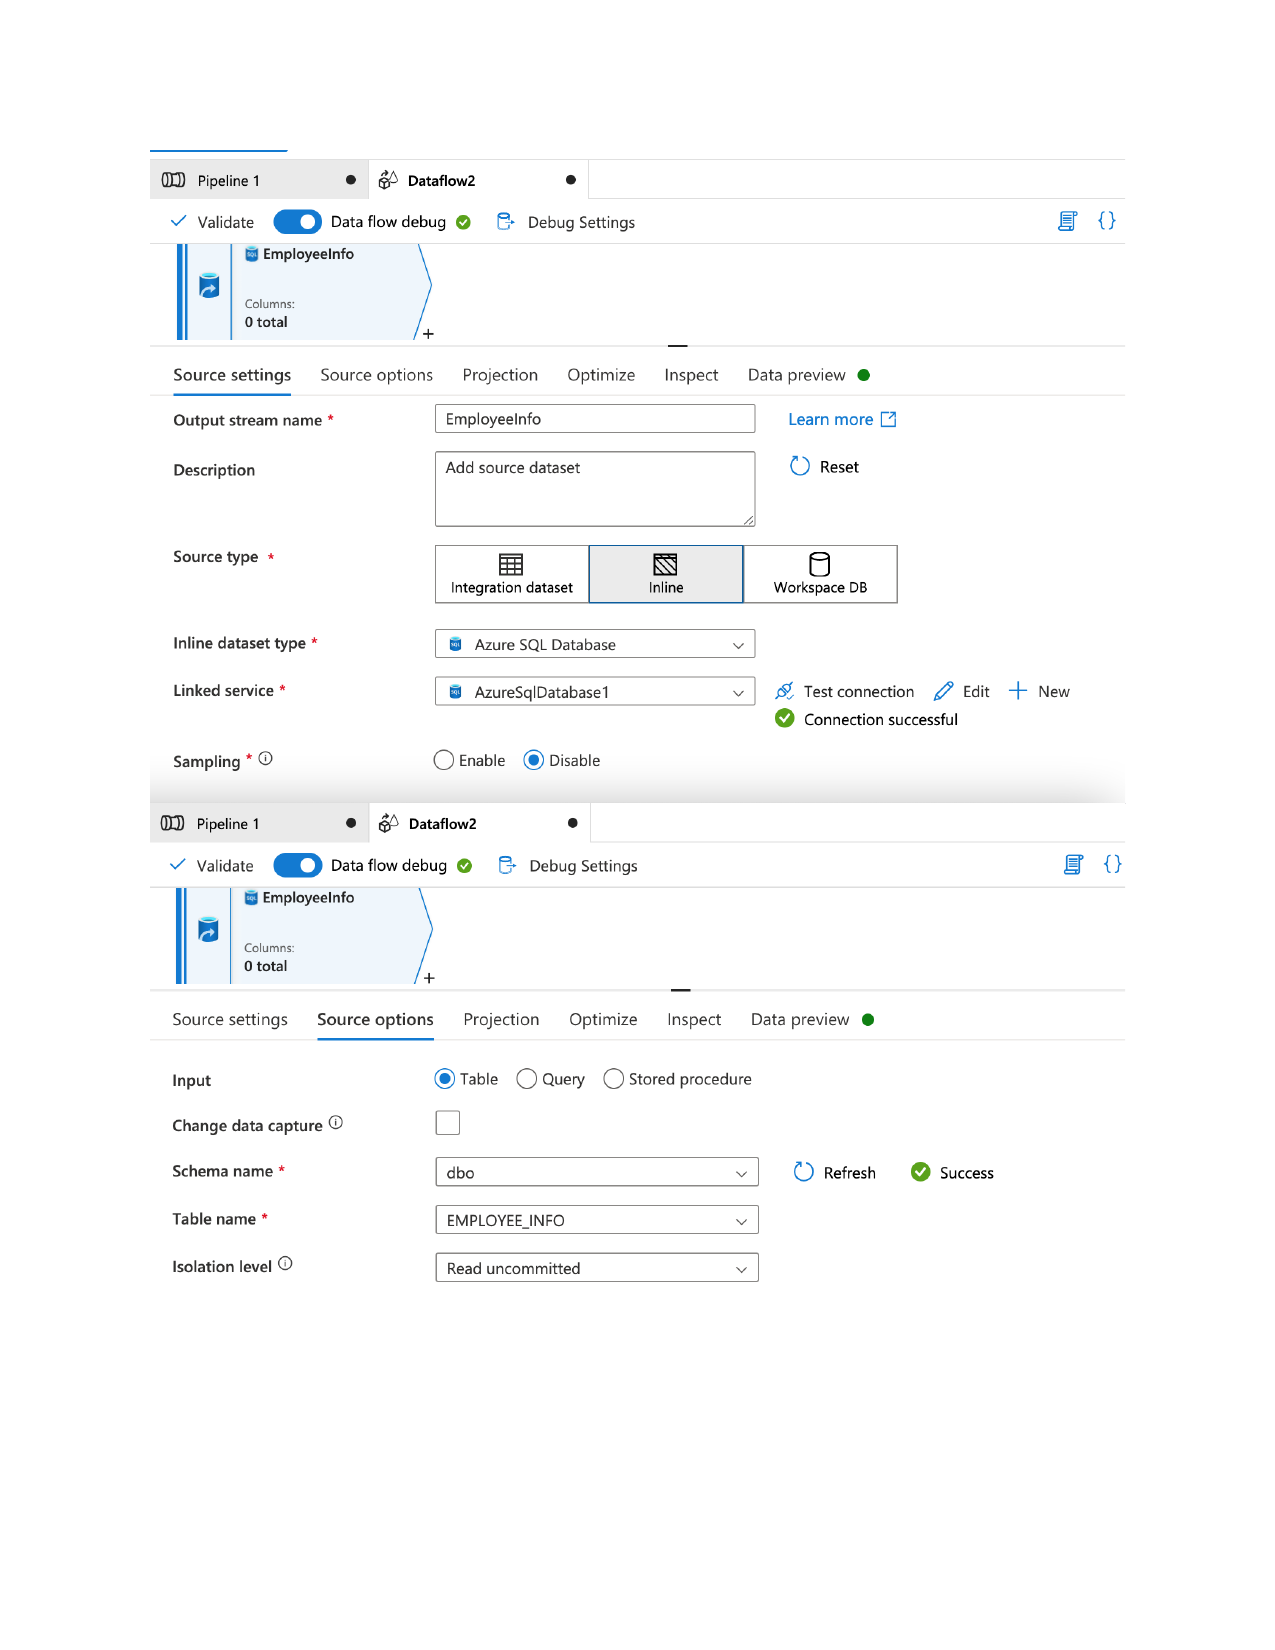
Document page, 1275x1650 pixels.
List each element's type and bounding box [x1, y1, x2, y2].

picture [150, 150, 1125, 1351]
